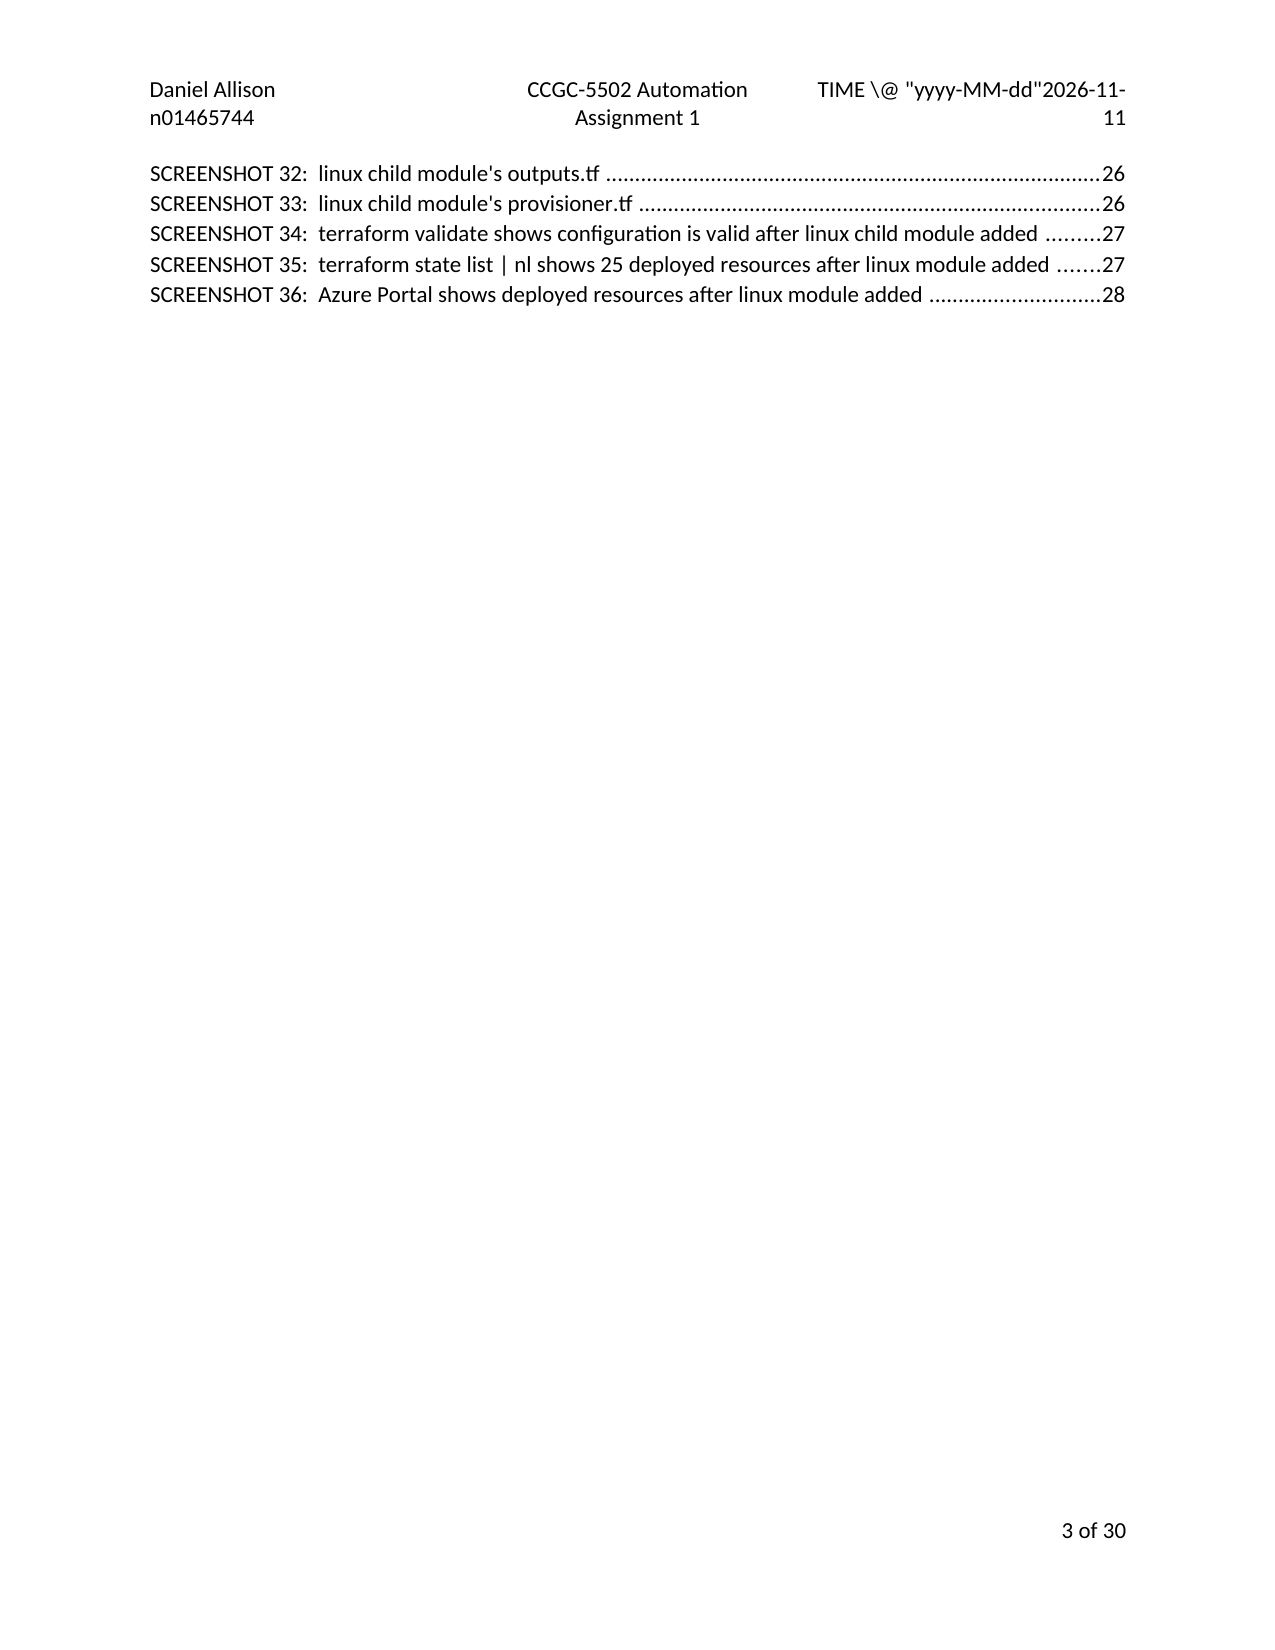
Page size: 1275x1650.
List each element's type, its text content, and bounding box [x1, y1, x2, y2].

text SCREENSHOT 33: linux child module's provisioner.tf 26 [150, 189, 1125, 217]
text SCREENSHOT 36: Azure Portal shows deployed resources after linux module added 28 [150, 280, 1125, 308]
text SCREENSHOT 35: terraform state list | nl shows 25 deployed resources after linux module added 27 [150, 250, 1125, 278]
text SCREENSHOT 32: linux child module's outputs.tf 26 [150, 159, 1125, 187]
text SCREENSHOT 34: terraform validate shows configuration is valid after linux child module added 27 [150, 219, 1125, 247]
